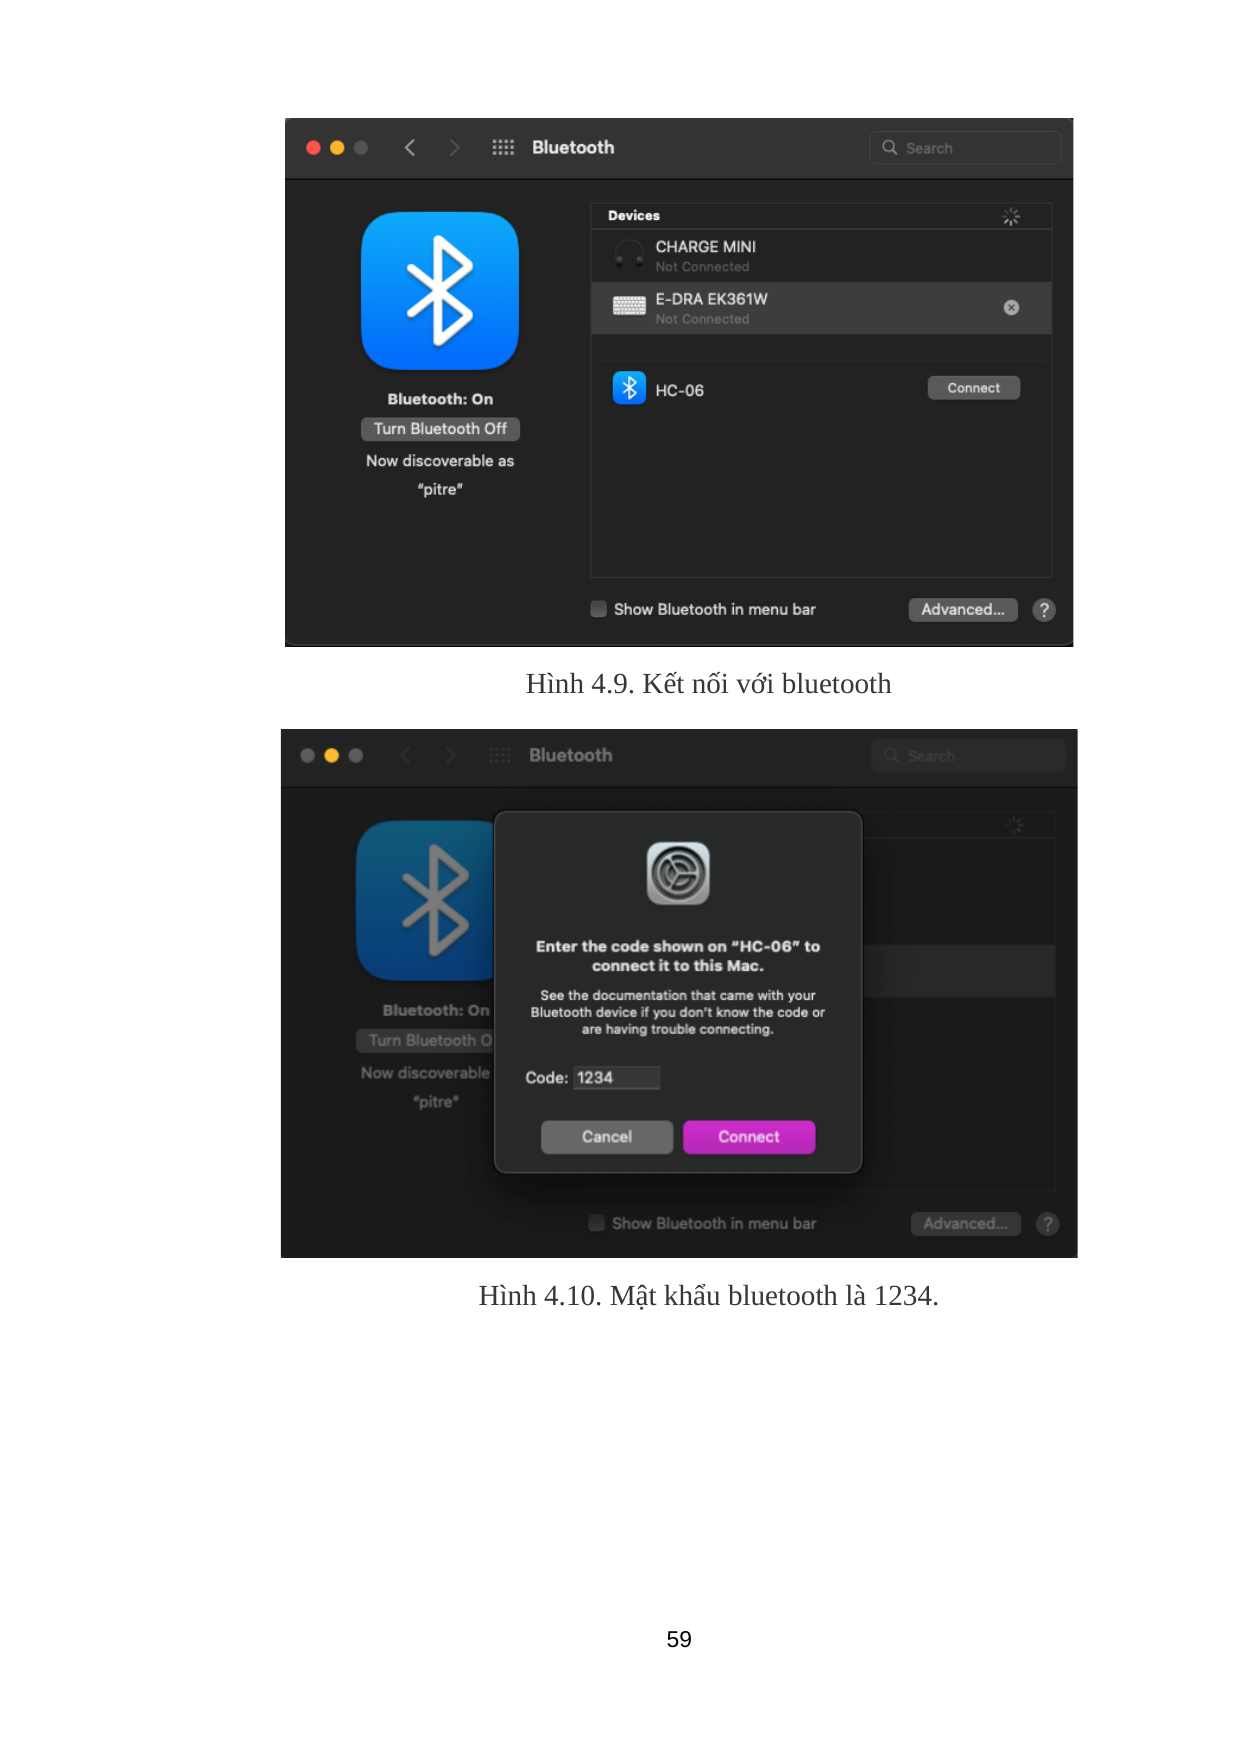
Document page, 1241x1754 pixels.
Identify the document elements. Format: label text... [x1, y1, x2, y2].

picture [280, 729, 1078, 1258]
picture [285, 118, 1074, 647]
text Hình 4.9. Kết nối với bluetooth [295, 666, 1122, 700]
text Hình 4.10. Mật khẩu bluetooth là 1234. [295, 1278, 1122, 1311]
